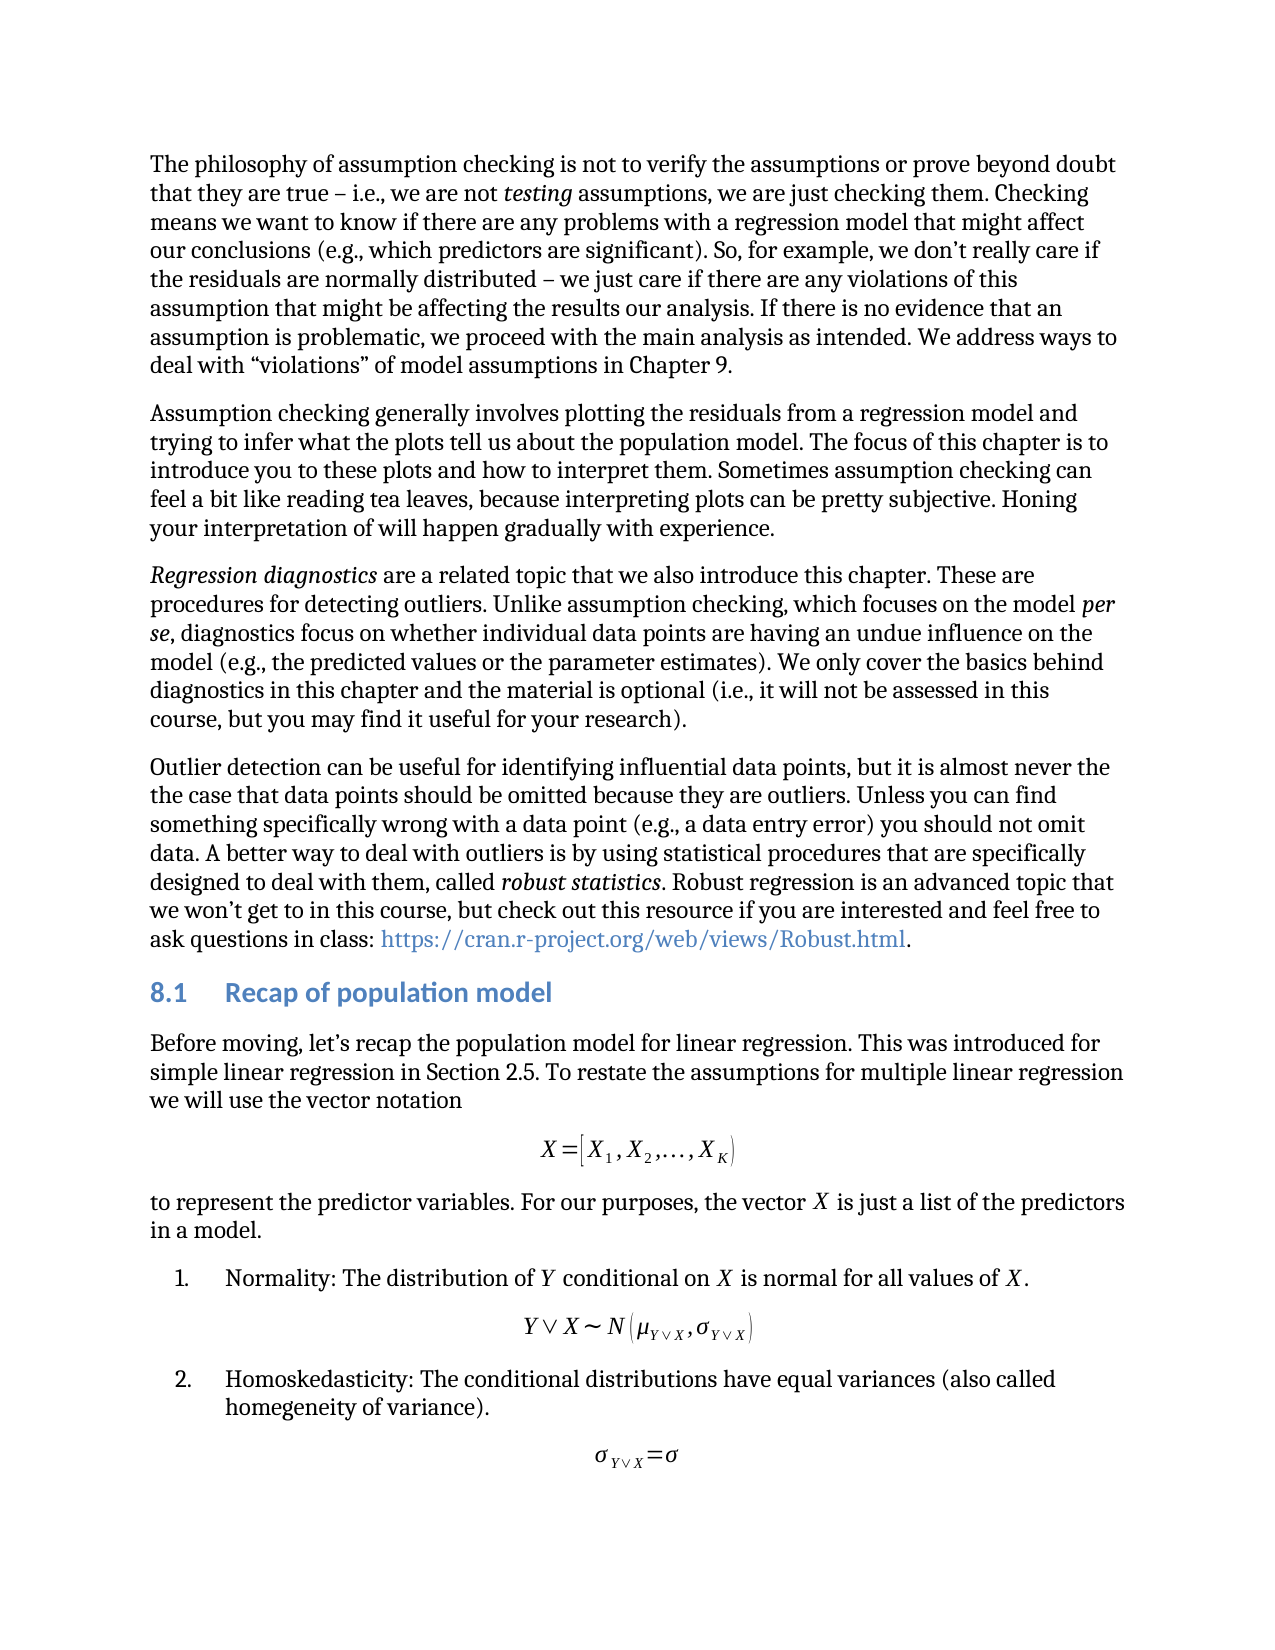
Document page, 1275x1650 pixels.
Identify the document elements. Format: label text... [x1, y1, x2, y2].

text Before moving, let’s recap the population model for linear regression. This was introduced for simple linear regression in Section 2.5. To restate the assumptions for multiple linear regression we will use the vector notation [150, 1029, 1125, 1115]
text The philosophy of assumption checking is not to verify the assumptions or prove beyond doubt that they are true – i.e., we are not testing assumptions, we are just checking them. Checking means we want to know if there are any problems with a regression model that might affect our conclusions (e.g., which predictors are significant). So, for example, we don’t really care if the residuals are normally distributed – we just care if there are any violations of this assumption that might be affecting the results our analysis. If there is no evidence that an assumption is problematic, we proceed with the main analysis as intended. We address ways to deal with “violations” of model assumptions in Chapter 9. [150, 150, 1125, 380]
list Homoskedasticity: The conditional distributions have equal variances (also called homegeneity of variance). [175, 1364, 1125, 1422]
text Outlier detection can be useful for identifying influential data points, but it is almost never the the case that data points should be omitted because they are outliers. Unless you can find something specifically wrong with a data point (e.g., a data entry error) you should not omit data. A better way to deal with outliers is by using statistical procedures that are specifically designed to deal with them, called robust statistics. Robust regression is an advanced topic that we won’t get to in this course, but check out this resource if you are interested and feel free to ask questions in class: https://cran.r-project.org/web/views/Robust.html. [150, 752, 1125, 954]
subtitle 8.1 Recap of population model [150, 974, 1125, 1010]
text Assumption checking generally involves plotting the residuals from a regression model and trying to infer what the plots tell us about the population model. The focus of this chapter is to introduce you to these plots and how to interpret them. Sometimes assumption checking can feel a bit like reading tea leaves, because interpreting plots can be pretty subjective. Honing your interpretation of will happen gradually with experience. [150, 399, 1125, 542]
text to represent the predictor variables. For our purposes, the vector is just a list of the predictors in a model. [150, 1187, 1125, 1245]
list Normality: The distribution of conditional on is normal for all values of . [175, 1264, 1125, 1292]
text Regression diagnostics are a related topic that we also introduce this chapter. These are procedures for detecting outliers. Unlike assumption checking, which focuses on the model per se, diagnostics focus on whether individual data points are having an undue influence on the model (e.g., the predicted values or the parameter estimates). We only cover the basics behind diagnostics in this chapter and the material is optional (i.e., it will not be assessed in this course, but you may find it useful for your research). [150, 561, 1125, 734]
